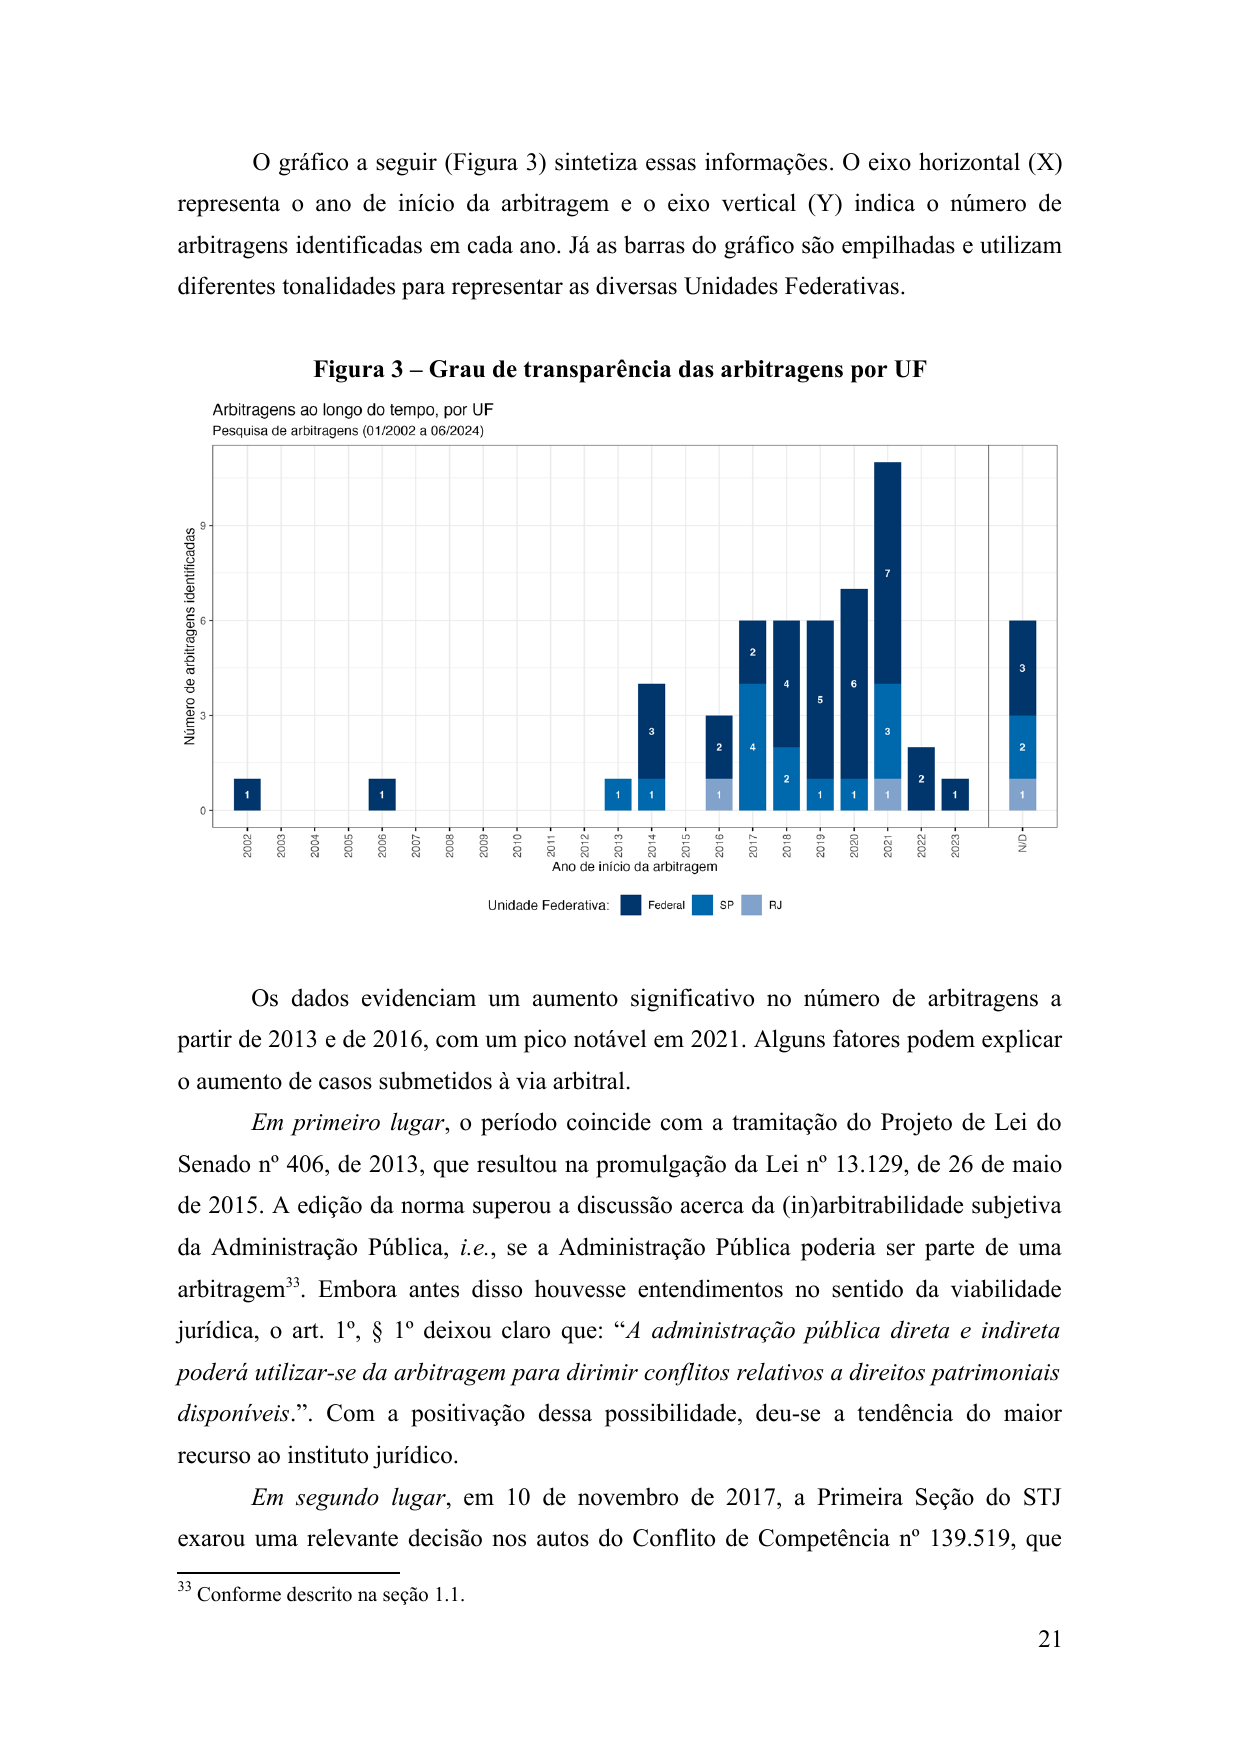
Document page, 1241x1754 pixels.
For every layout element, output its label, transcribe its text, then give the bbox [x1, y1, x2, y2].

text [177, 1483, 1063, 1552]
text Figura 3 – Grau de transparência das arbitragens por UF [177, 355, 1063, 383]
text Os dados evidenciam um aumento significativo no número de arbitragens a partir de 2013 e de 2016, com um pico notável em 2021. Alguns fatores podem explicar o aumento de casos submetidos à via arbitral. [177, 984, 1063, 1095]
picture [177, 397, 1063, 929]
text O gráfico a seguir (Figura 3) sintetiza essas informações. O eixo horizontal (X) representa o ano de início da arbitragem e o eixo vertical (Y) indica o número de arbitragens identificadas em cada ano. Já as barras do gráfico são empilhadas e utilizam diferentes tonalidades para representar as diversas Unidades Federativas. [177, 148, 1063, 300]
text Em primeiro lugar, o período coincide com a tramitação do Projeto de Lei do Senado nº 406, de 2013, que resultou na promulgação da Lei nº 13.129, de 26 de maio de 2015. A edição da norma superou a discussão acerca da (in)arbitrabilidade subjetiva da Administração Pública, i.e., se a Administração Pública poderia ser parte de uma arbitragem. Embora antes disso houvesse entendimentos no sentido da viabilidade jurídica, o art. 1º, § 1º deixou claro que: “A administração pública direta e indireta poderá utilizar-se da arbitragem para dirimir conflitos relativos a direitos patrimoniais disponíveis.”. Com a positivação dessa possibilidade, deu-se a tendência do maior recurso ao instituto jurídico. [177, 1108, 1063, 1469]
